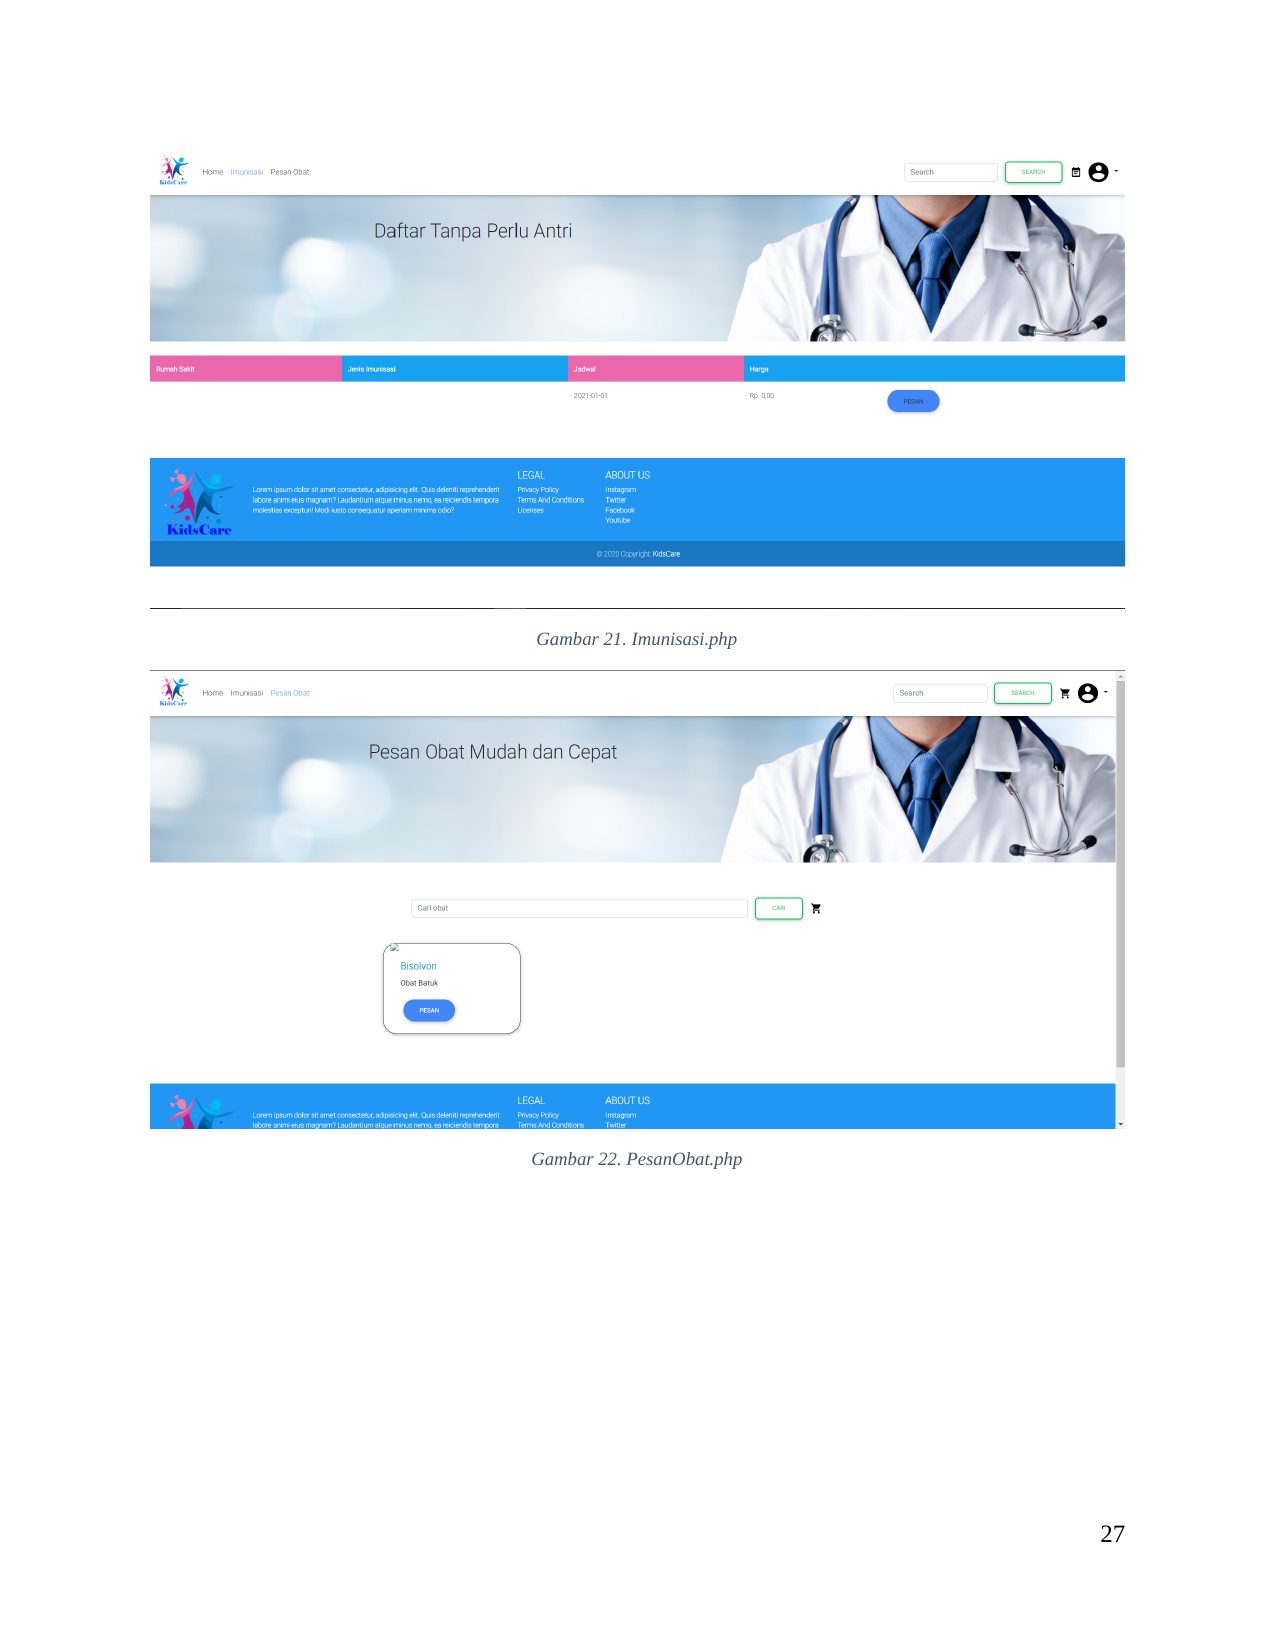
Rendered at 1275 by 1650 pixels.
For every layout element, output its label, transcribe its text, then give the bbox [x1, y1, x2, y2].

picture [150, 670, 1125, 1129]
picture [150, 150, 1125, 609]
